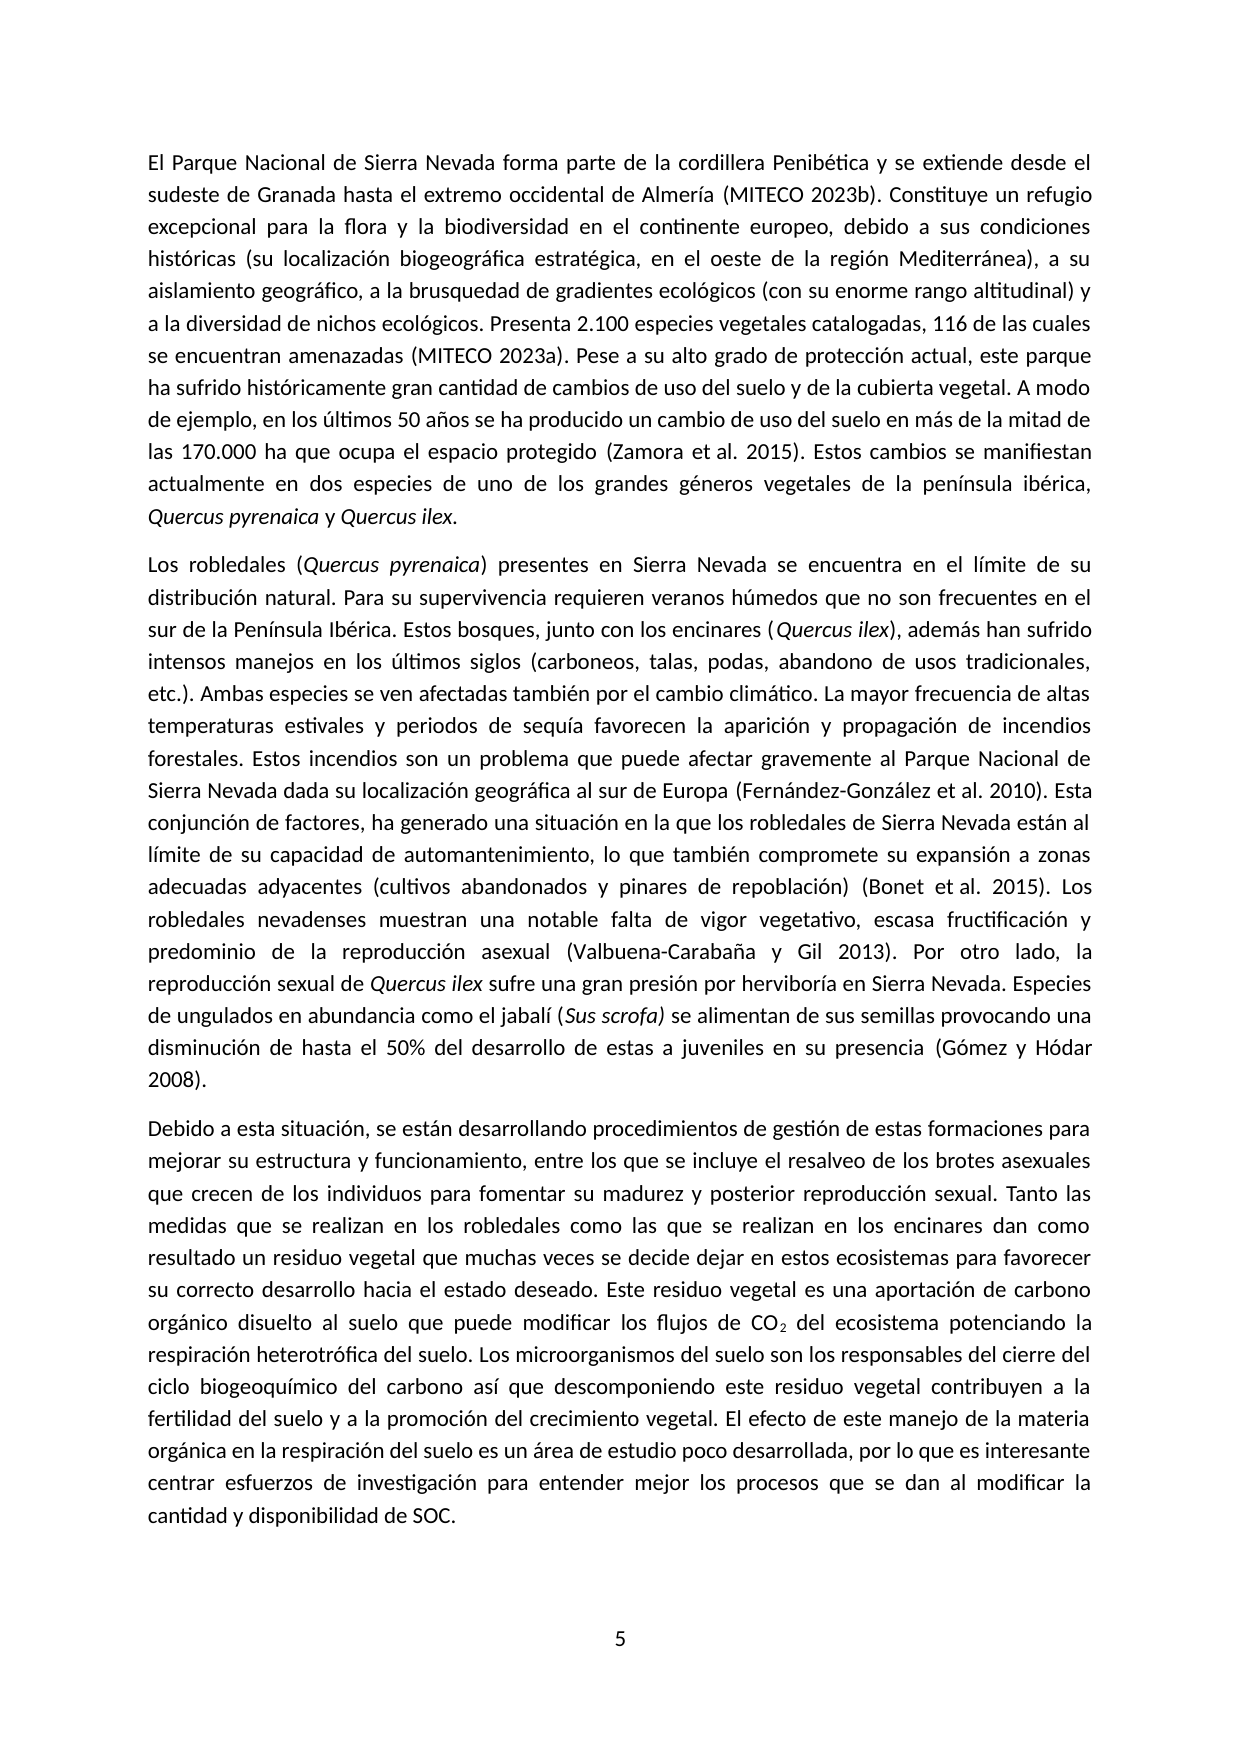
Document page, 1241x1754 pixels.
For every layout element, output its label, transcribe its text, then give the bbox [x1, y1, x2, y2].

text Debido a esta situación, se están desarrollando procedimientos de gestión de estas formaciones para mejorar su estructura y funcionamiento, entre los que se incluye el resalveo de los brotes asexuales que crecen de los individuos para fomentar su madurez y posterior reproducción sexual. Tanto las medidas que se realizan en los robledales como las que se realizan en los encinares dan como resultado un residuo vegetal que muchas veces se decide dejar en estos ecosistemas para favorecer su correcto desarrollo hacia el estado deseado. Este residuo vegetal es una aportación de carbono orgánico disuelto al suelo que puede modificar los flujos de CO2 del ecosistema potenciando la respiración heterotrófica del suelo. Los microorganismos del suelo son los responsables del cierre del ciclo biogeoquímico del carbono así que descomponiendo este residuo vegetal contribuyen a la fertilidad del suelo y a la promoción del crecimiento vegetal. El efecto de este manejo de la materia orgánica en la respiración del suelo es un área de estudio poco desarrollada, por lo que es interesante centrar esfuerzos de investigación para entender mejor los procesos que se dan al modificar la cantidad y disponibilidad de SOC. [148, 1114, 1092, 1529]
text Los robledales (Quercus pyrenaica) presentes en Sierra Nevada se encuentra en el límite de su distribución natural. Para su supervivencia requieren veranos húmedos que no son frecuentes en el sur de la Península Ibérica. Estos bosques, junto con los encinares (Quercus ilex), además han sufrido intensos manejos en los últimos siglos (carboneos, talas, podas, abandono de usos tradicionales, etc.). Ambas especies se ven afectadas también por el cambio climático. La mayor frecuencia de altas temperaturas estivales y periodos de sequía favorecen la aparición y propagación de incendios forestales. Estos incendios son un problema que puede afectar gravemente al Parque Nacional de Sierra Nevada dada su localización geográfica al sur de Europa (Fernández-González et al. 2010). Esta conjunción de factores, ha generado una situación en la que los robledales de Sierra Nevada están al límite de su capacidad de automantenimiento, lo que también compromete su expansión a zonas adecuadas adyacentes (cultivos abandonados y pinares de repoblación) (Bonet et al. 2015). Los robledales nevadenses muestran una notable falta de vigor vegetativo, escasa fructificación y predominio de la reproducción asexual (Valbuena-Carabaña y Gil 2013). Por otro lado, la reproducción sexual de Quercus ilex sufre una gran presión por herviboría en Sierra Nevada. Especies de ungulados en abundancia como el jabalí (Sus scrofa) se alimentan de sus semillas provocando una disminución de hasta el 50% del desarrollo de estas a juveniles en su presencia (Gómez y Hódar 2008). [148, 551, 1092, 1094]
text El Parque Nacional de Sierra Nevada forma parte de la cordillera Penibética y se extiende desde el sudeste de Granada hasta el extremo occidental de Almería (MITECO 2023b). Constituye un refugio excepcional para la flora y la biodiversidad en el continente europeo, debido a sus condiciones históricas (su localización biogeográfica estratégica, en el oeste de la región Mediterránea), a su aislamiento geográfico, a la brusquedad de gradientes ecológicos (con su enorme rango altitudinal) y a la diversidad de nichos ecológicos. Presenta 2.100 especies vegetales catalogadas, 116 de las cuales se encuentran amenazadas (MITECO 2023a). Pese a su alto grado de protección actual, este parque ha sufrido históricamente gran cantidad de cambios de uso del suelo y de la cubierta vegetal. A modo de ejemplo, en los últimos 50 años se ha producido un cambio de uso del suelo en más de la mitad de las 170.000 ha que ocupa el espacio protegido (Zamora et al. 2015). Estos cambios se manifiestan actualmente en dos especies de uno de los grandes géneros vegetales de la península ibérica, Quercus pyrenaica y Quercus ilex. [148, 148, 1092, 530]
